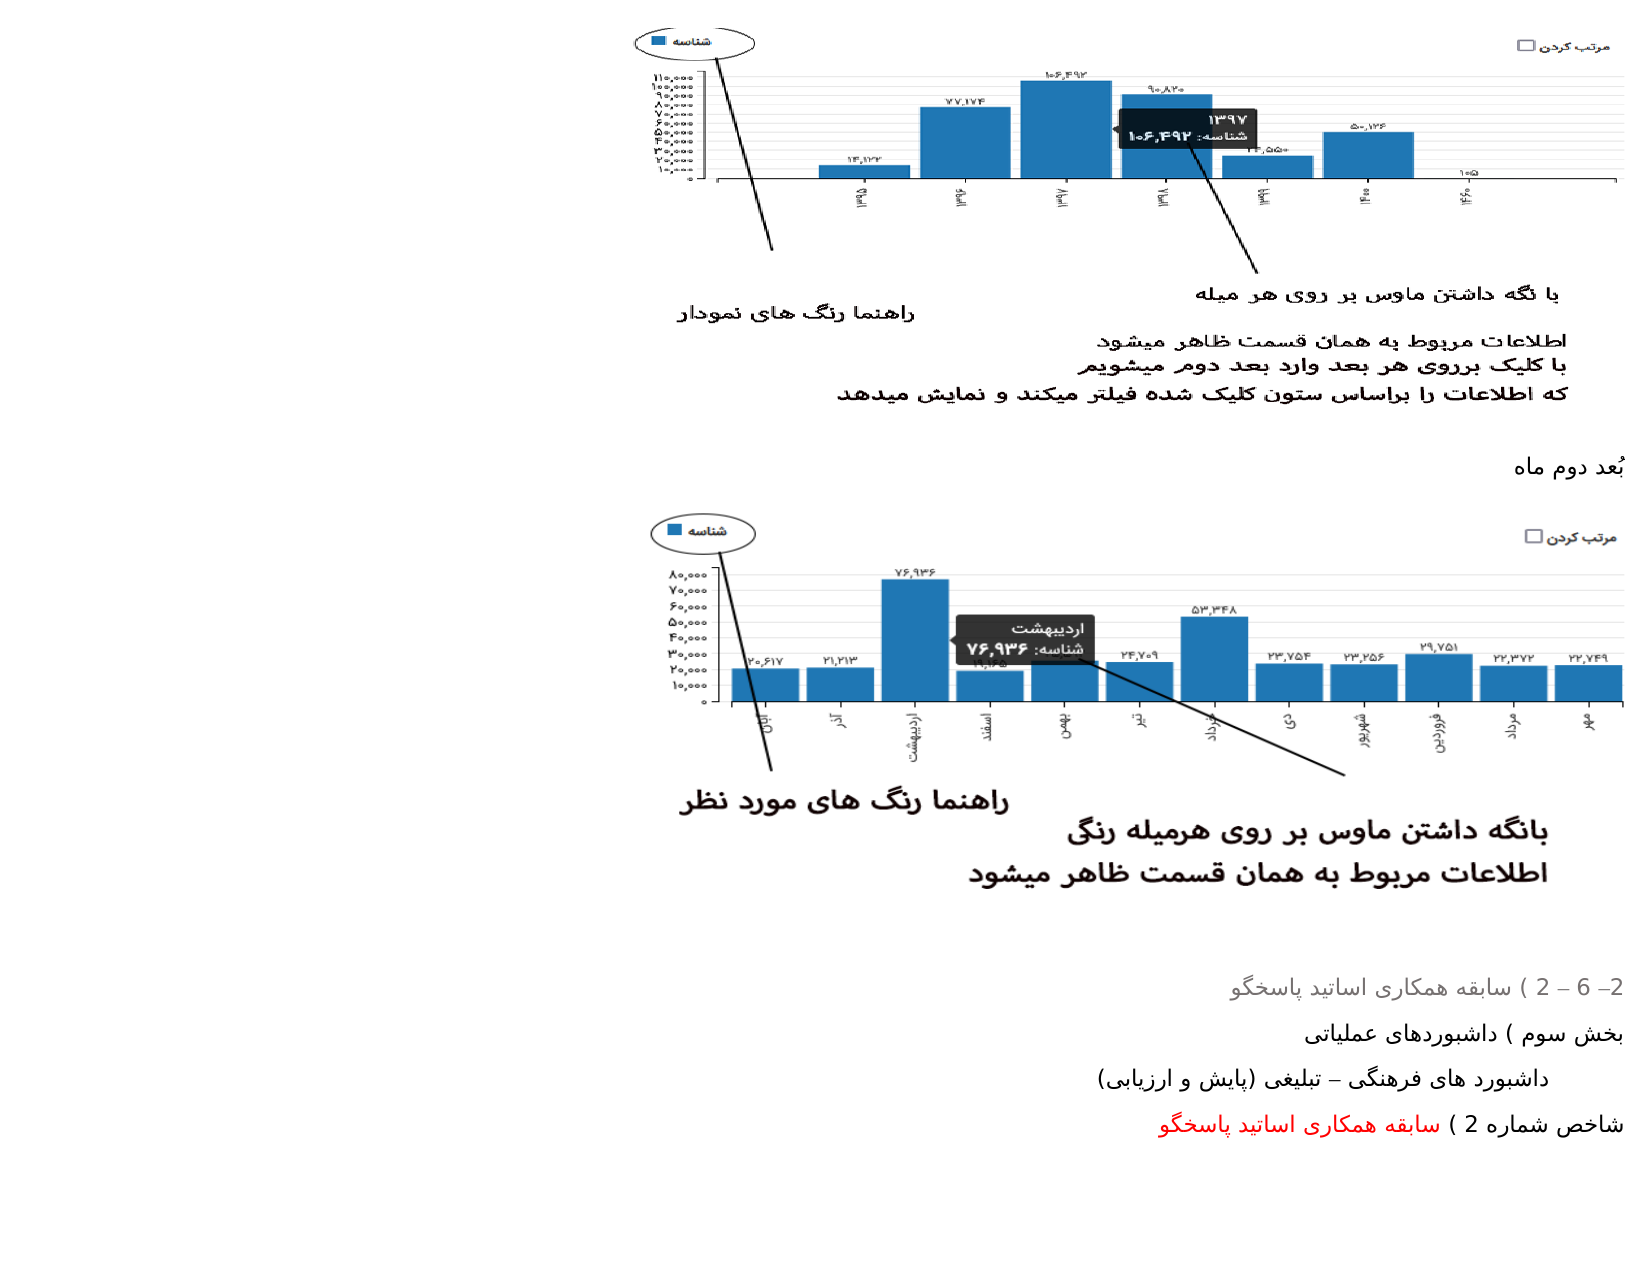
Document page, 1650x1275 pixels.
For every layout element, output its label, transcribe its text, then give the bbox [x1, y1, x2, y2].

picture [631, 28, 1625, 435]
text بخش سوم ) داشبوردهای عملیاتی [37, 1020, 1624, 1046]
picture [643, 498, 1625, 956]
text بُعد دوم ماه [37, 453, 1650, 480]
text 2– 6 – 2 ) سابقه همکاری اساتید پاسخگو [37, 974, 1624, 1001]
text داشبورد های فرهنگی – تبلیغی (پایش و ارزیابی) [37, 1065, 1650, 1092]
text شاخص شماره 2 ) سابقه همکاری اساتید پاسخگو [37, 1111, 1624, 1137]
